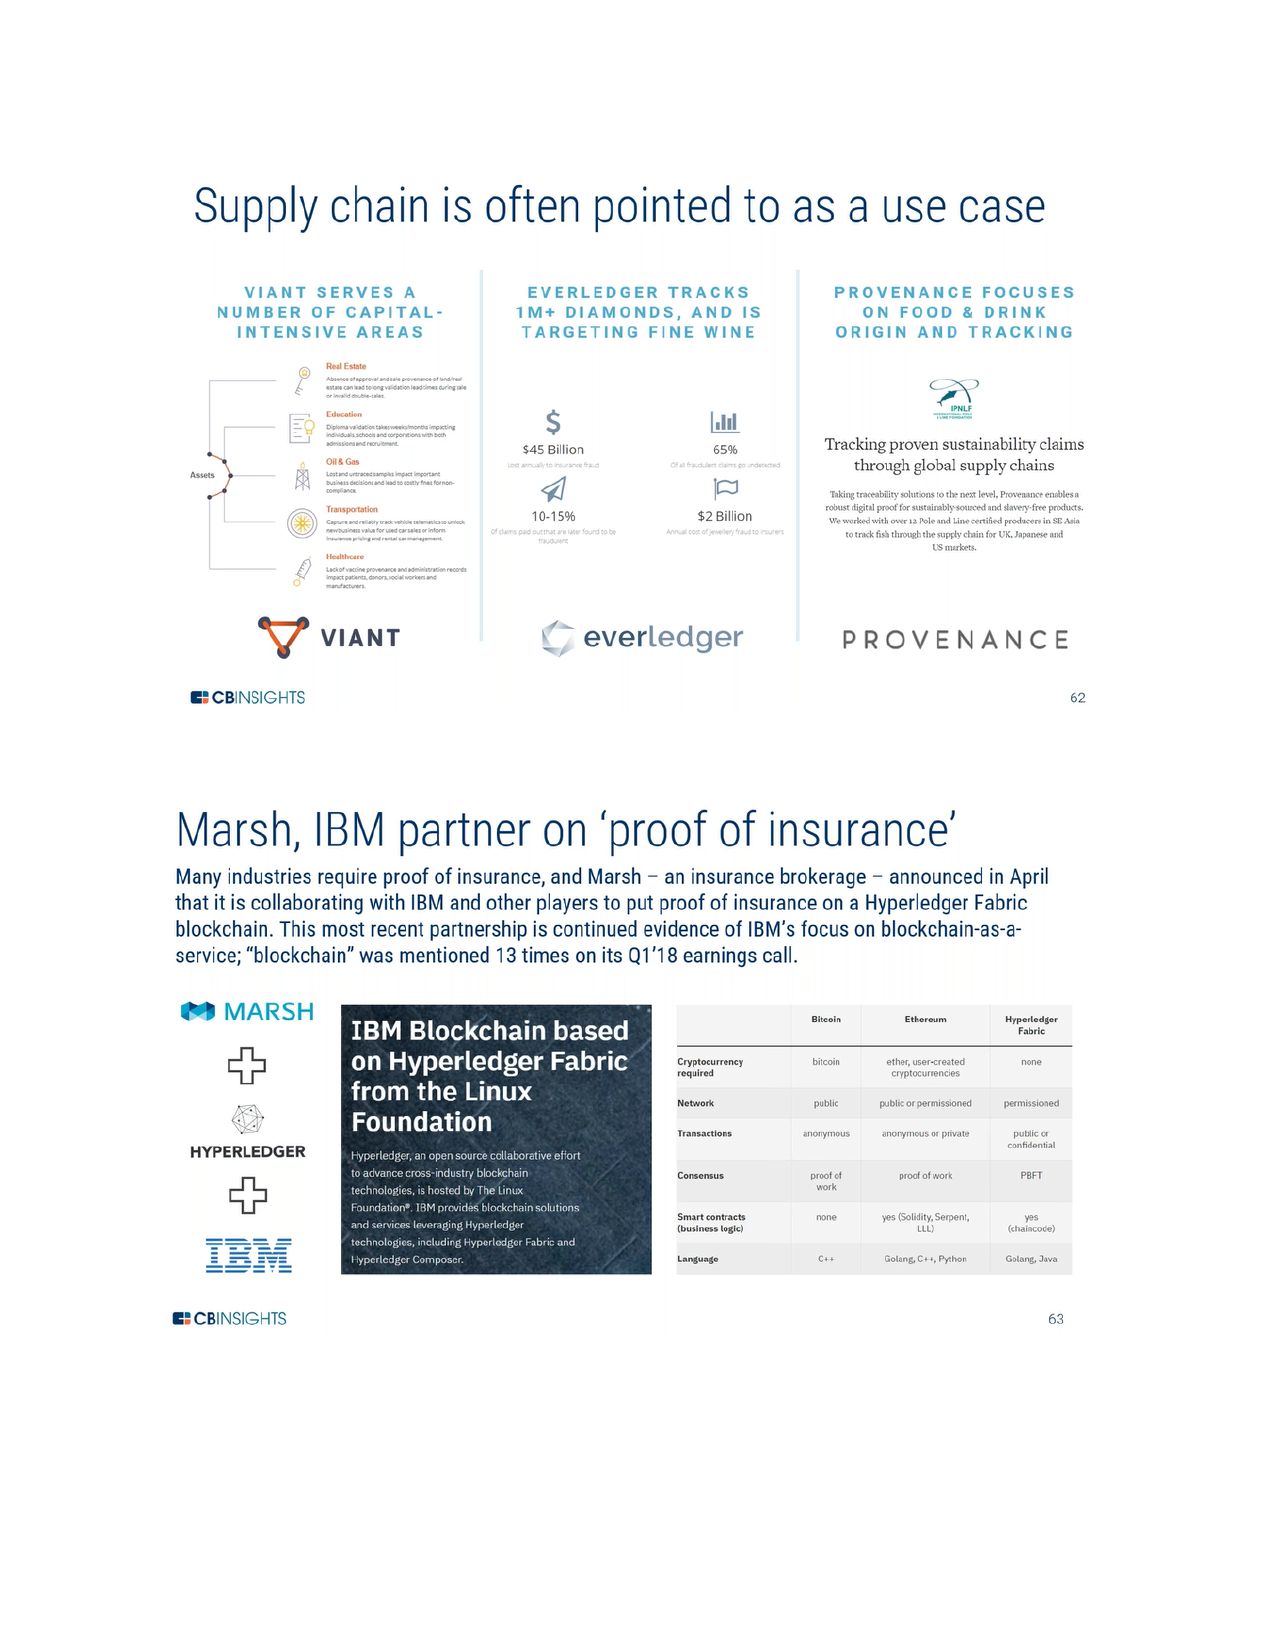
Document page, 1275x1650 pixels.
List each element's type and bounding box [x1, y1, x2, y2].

picture [150, 150, 1125, 716]
picture [150, 781, 1125, 1339]
